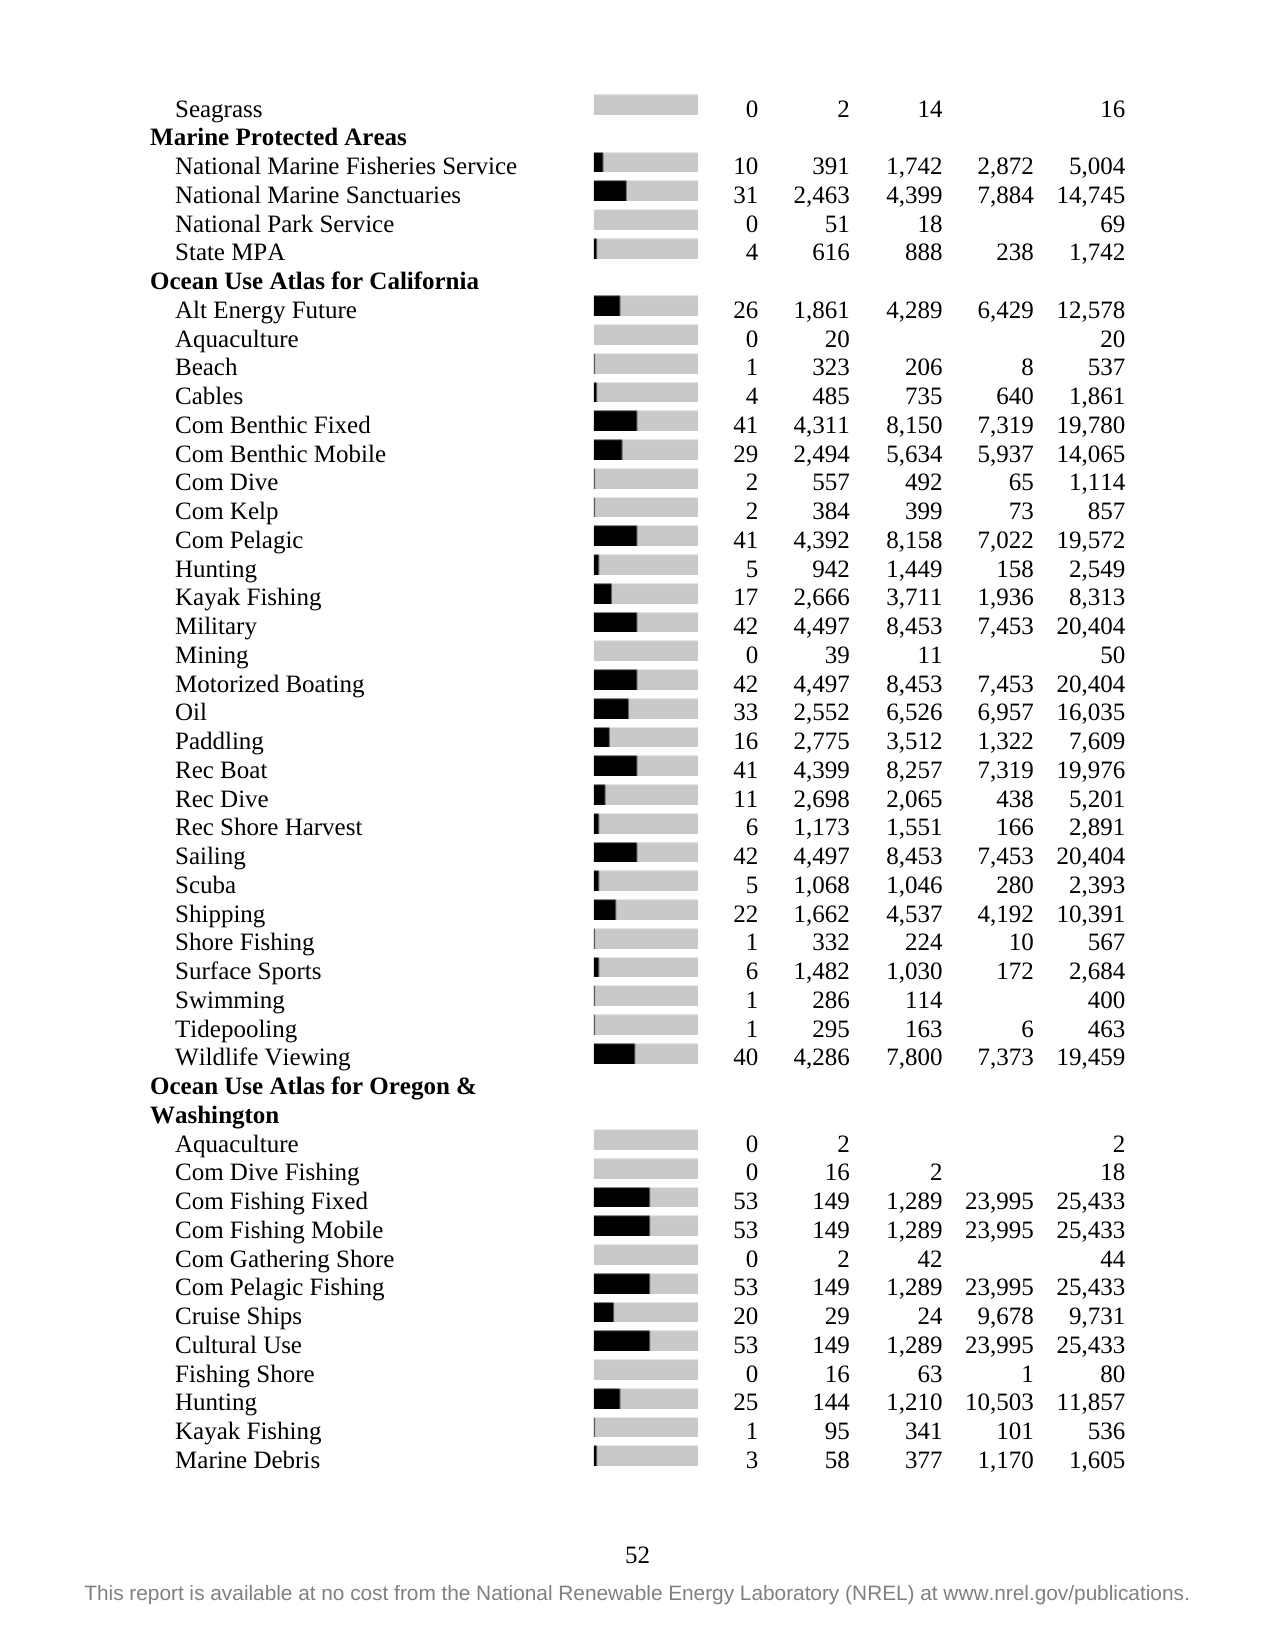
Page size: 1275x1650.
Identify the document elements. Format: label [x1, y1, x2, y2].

picture [593, 755, 698, 776]
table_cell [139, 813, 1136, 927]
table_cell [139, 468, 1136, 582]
picture [593, 668, 698, 690]
picture [593, 1042, 698, 1064]
picture [593, 927, 698, 949]
picture [593, 956, 698, 977]
picture [593, 1243, 698, 1265]
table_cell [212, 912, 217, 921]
picture [593, 1013, 698, 1035]
picture [593, 496, 698, 517]
picture [593, 898, 698, 920]
picture [593, 870, 698, 891]
picture [593, 640, 698, 661]
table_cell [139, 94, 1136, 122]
picture [593, 525, 698, 546]
picture [593, 1445, 698, 1466]
picture [593, 1301, 698, 1322]
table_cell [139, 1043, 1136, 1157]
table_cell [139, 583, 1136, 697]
picture [593, 1128, 698, 1150]
picture [593, 841, 698, 862]
picture [593, 1215, 698, 1236]
picture [593, 180, 698, 201]
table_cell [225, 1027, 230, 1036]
picture [593, 985, 698, 1006]
picture [593, 611, 698, 632]
picture [593, 1330, 698, 1351]
picture [593, 295, 698, 316]
picture [593, 438, 698, 460]
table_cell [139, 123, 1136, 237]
picture [593, 697, 698, 719]
picture [593, 1358, 698, 1380]
picture [593, 467, 698, 489]
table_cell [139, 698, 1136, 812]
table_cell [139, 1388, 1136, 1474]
picture [593, 381, 698, 402]
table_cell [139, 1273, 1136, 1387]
picture [593, 582, 698, 604]
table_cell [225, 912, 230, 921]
picture [593, 352, 698, 374]
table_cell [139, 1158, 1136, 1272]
picture [593, 208, 698, 230]
picture [593, 237, 698, 259]
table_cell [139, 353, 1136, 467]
picture [593, 1387, 698, 1409]
picture [593, 410, 698, 431]
picture [593, 1272, 698, 1294]
picture [593, 1157, 698, 1179]
picture [593, 553, 698, 575]
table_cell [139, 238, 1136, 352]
picture [593, 1416, 698, 1437]
picture [593, 783, 698, 805]
picture [593, 151, 698, 172]
picture [593, 323, 698, 345]
picture [593, 726, 698, 747]
picture [593, 812, 698, 834]
picture [593, 93, 698, 115]
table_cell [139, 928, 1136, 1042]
picture [593, 1186, 698, 1207]
